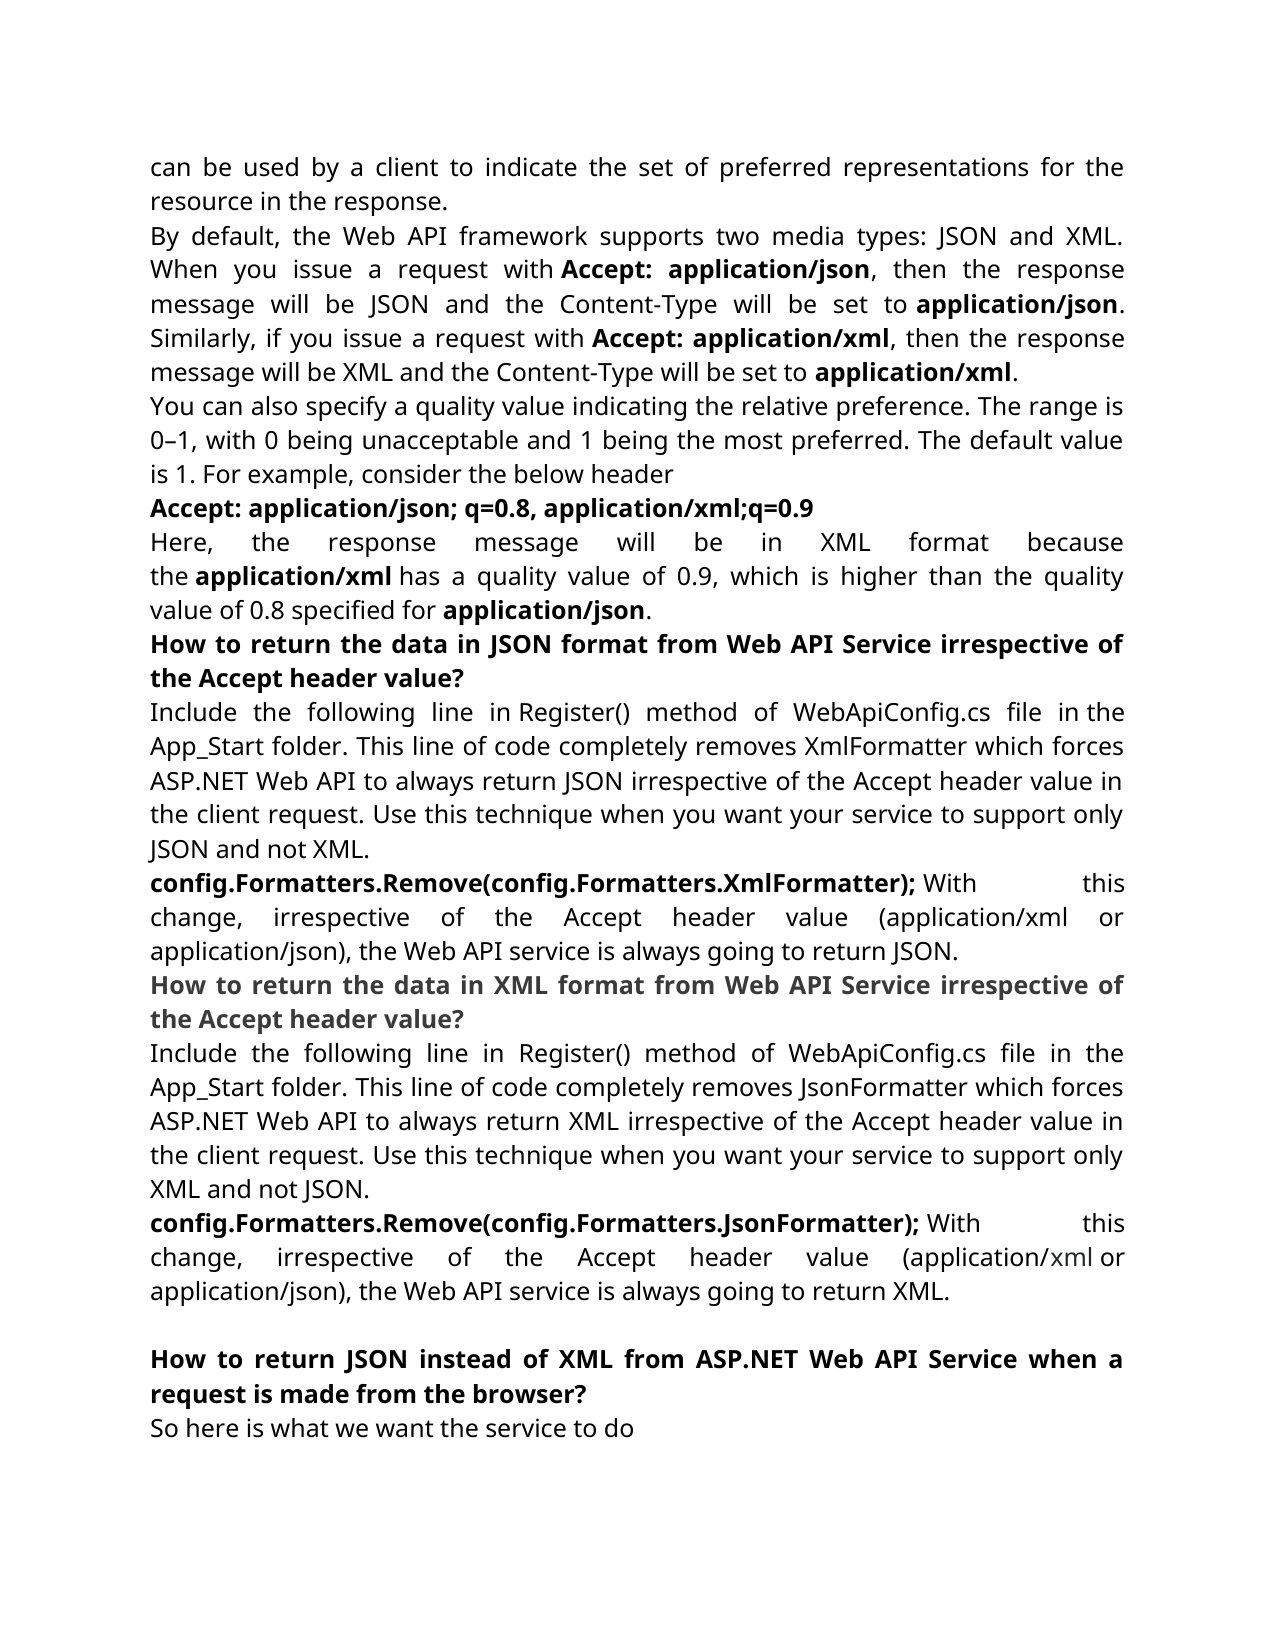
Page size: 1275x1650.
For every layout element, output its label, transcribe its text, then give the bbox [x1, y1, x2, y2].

text config.Formatters.Remove(config.Formatters.XmlFormatter); With this change, irrespective of the Accept header value (application/xml or application/json), the Web API service is always going to return JSON. [150, 865, 1125, 967]
text By default, the Web API framework supports two media types: JSON and XML. When you issue a request with Accept: application/json, then the response message will be JSON and the Content-Type will be set to application/json. Similarly, if you issue a request with Accept: application/xml, then the response message will be XML and the Content-Type will be set to application/xml. [150, 218, 1125, 388]
text Accept: application/json; q=0.8, application/xml;q=0.9 [150, 491, 1125, 525]
text Include the following line in Register() method of WebApiConfig.cs file in the App_Start folder. This line of code completely removes XmlFormatter which forces ASP.NET Web API to always return JSON irrespective of the Accept header value in the client request. Use this technique when you want your service to support only JSON and not XML. [150, 695, 1125, 865]
text How to return the data in XML format from Web API Service irrespective of the Accept header value? [150, 967, 1125, 1036]
text You can also specify a quality value indicating the relative preference. The range is 0–1, with 0 being unacceptable and 1 being the most preferred. The default value is 1. For example, consider the below header [150, 388, 1125, 491]
text So here is what we want the service to do [150, 1410, 1125, 1444]
text Include the following line in Register() method of WebApiConfig.cs file in the App_Start folder. This line of code completely removes JsonFormatter which forces ASP.NET Web API to always return XML irrespective of the Accept header value in the client request. Use this technique when you want your service to support only XML and not JSON. [150, 1036, 1125, 1206]
text Here, the response message will be in XML format because the application/xml has a quality value of 0.9, which is higher than the quality value of 0.8 specified for application/json. [150, 525, 1125, 627]
text How to return the data in JSON format from Web API Service irrespective of the Accept header value? [150, 627, 1125, 695]
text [150, 150, 1125, 218]
text config.Formatters.Remove(config.Formatters.JsonFormatter); With this change, irrespective of the Accept header value (application/xml or application/json), the Web API service is always going to return XML. [150, 1206, 1125, 1308]
text How to return JSON instead of XML from ASP.NET Web API Service when a request is made from the browser? [150, 1342, 1125, 1410]
